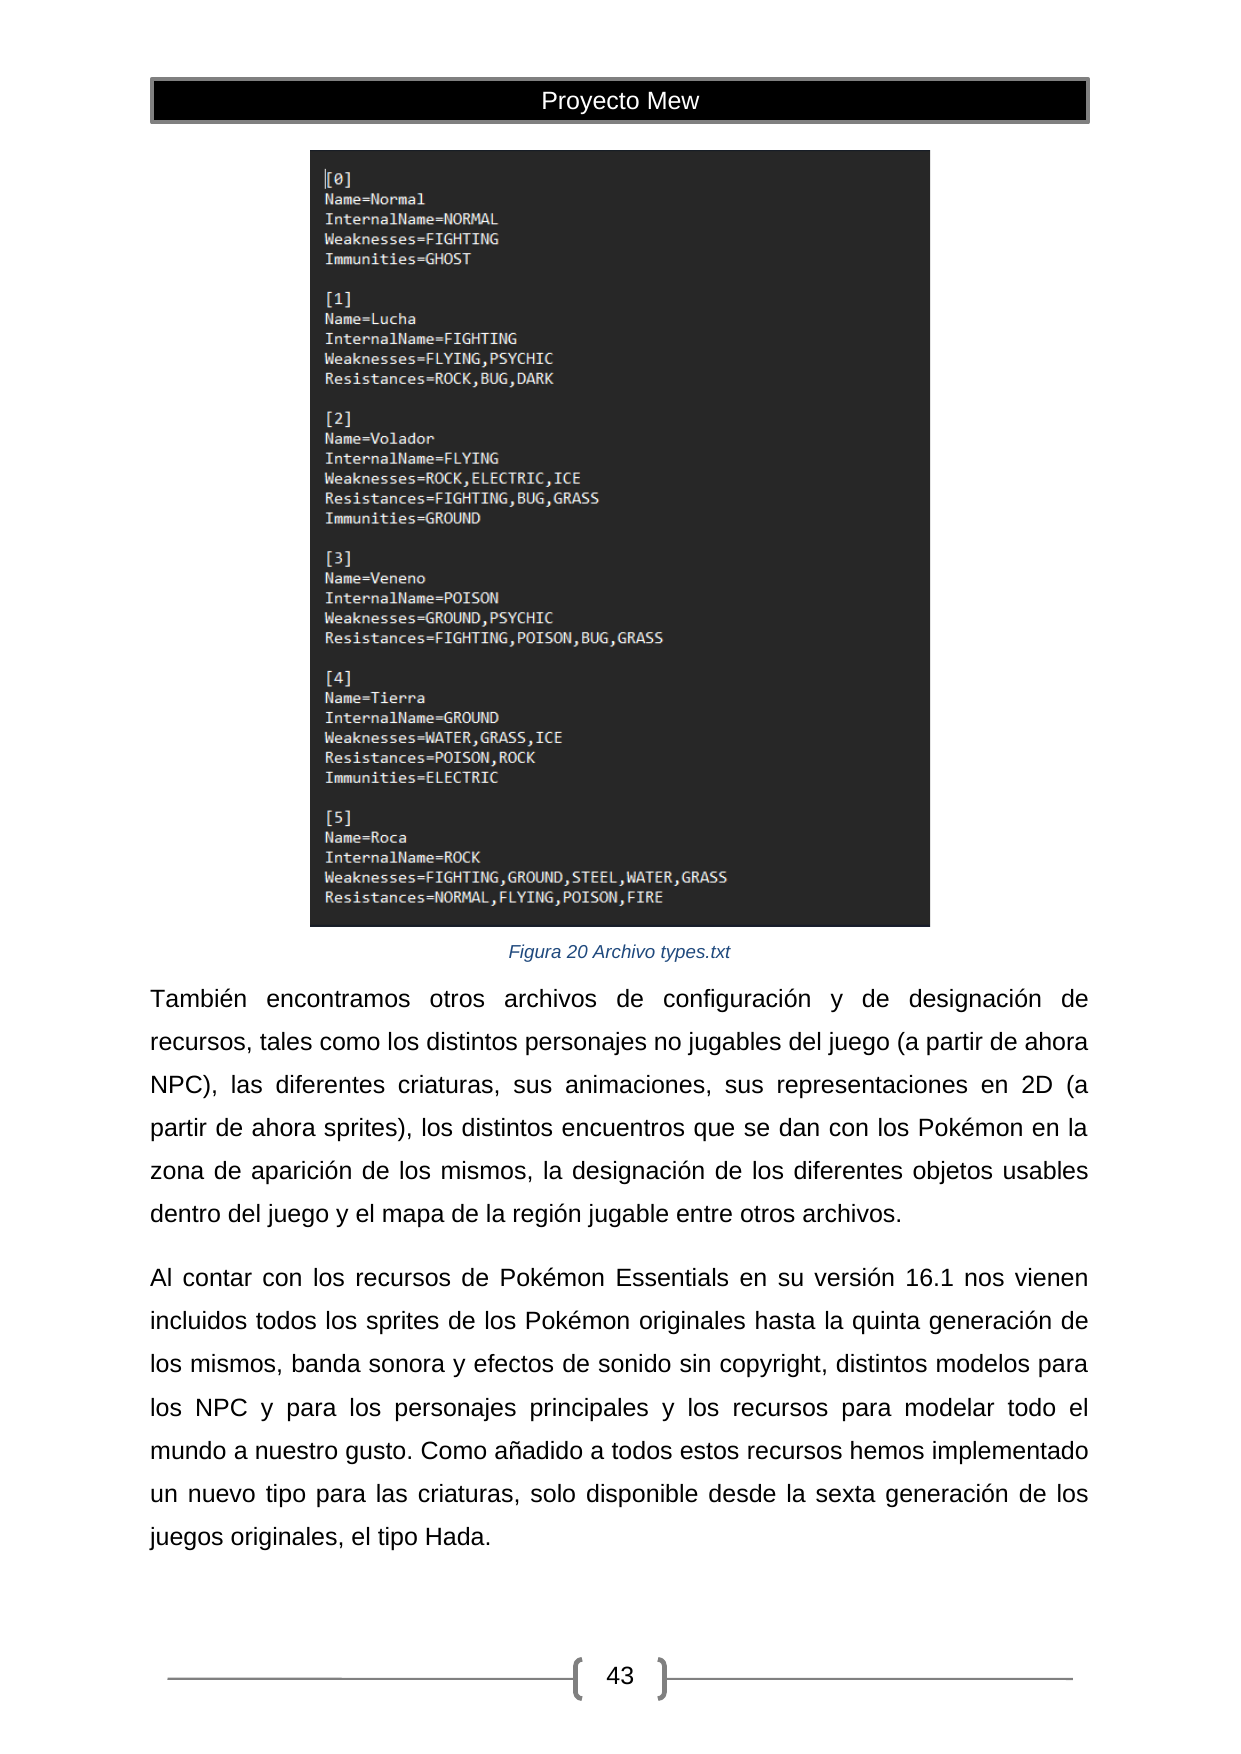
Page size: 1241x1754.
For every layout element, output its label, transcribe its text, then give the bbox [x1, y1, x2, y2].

text Figura 20 Archivo types.txt [150, 941, 1090, 963]
picture [310, 150, 931, 927]
text Al contar con los recursos de Pokémon Essentials en su versión 16.1 nos vienen incluidos todos los sprites de los Pokémon originales hasta la quinta generación de los mismos, banda sonora y efectos de sonido sin copyright, distintos modelos para los NPC y para los personajes principales y los recursos para modelar todo el mundo a nuestro gusto. Como añadido a todos estos recursos hemos implementado un nuevo tipo para las criaturas, solo disponible desde la sexta generación de los juegos originales, el tipo Hada. [150, 1263, 1090, 1551]
text También encontramos otros archivos de configuración y de designación de recursos, tales como los distintos personajes no jugables del juego (a partir de ahora NPC), las diferentes criaturas, sus animaciones, sus representaciones en 2D (a partir de ahora sprites), los distintos encuentros que se dan con los Pokémon en la zona de aparición de los mismos, la designación de los diferentes objetos usables dentro del juego y el mapa de la región jugable entre otros archivos. [150, 983, 1090, 1228]
